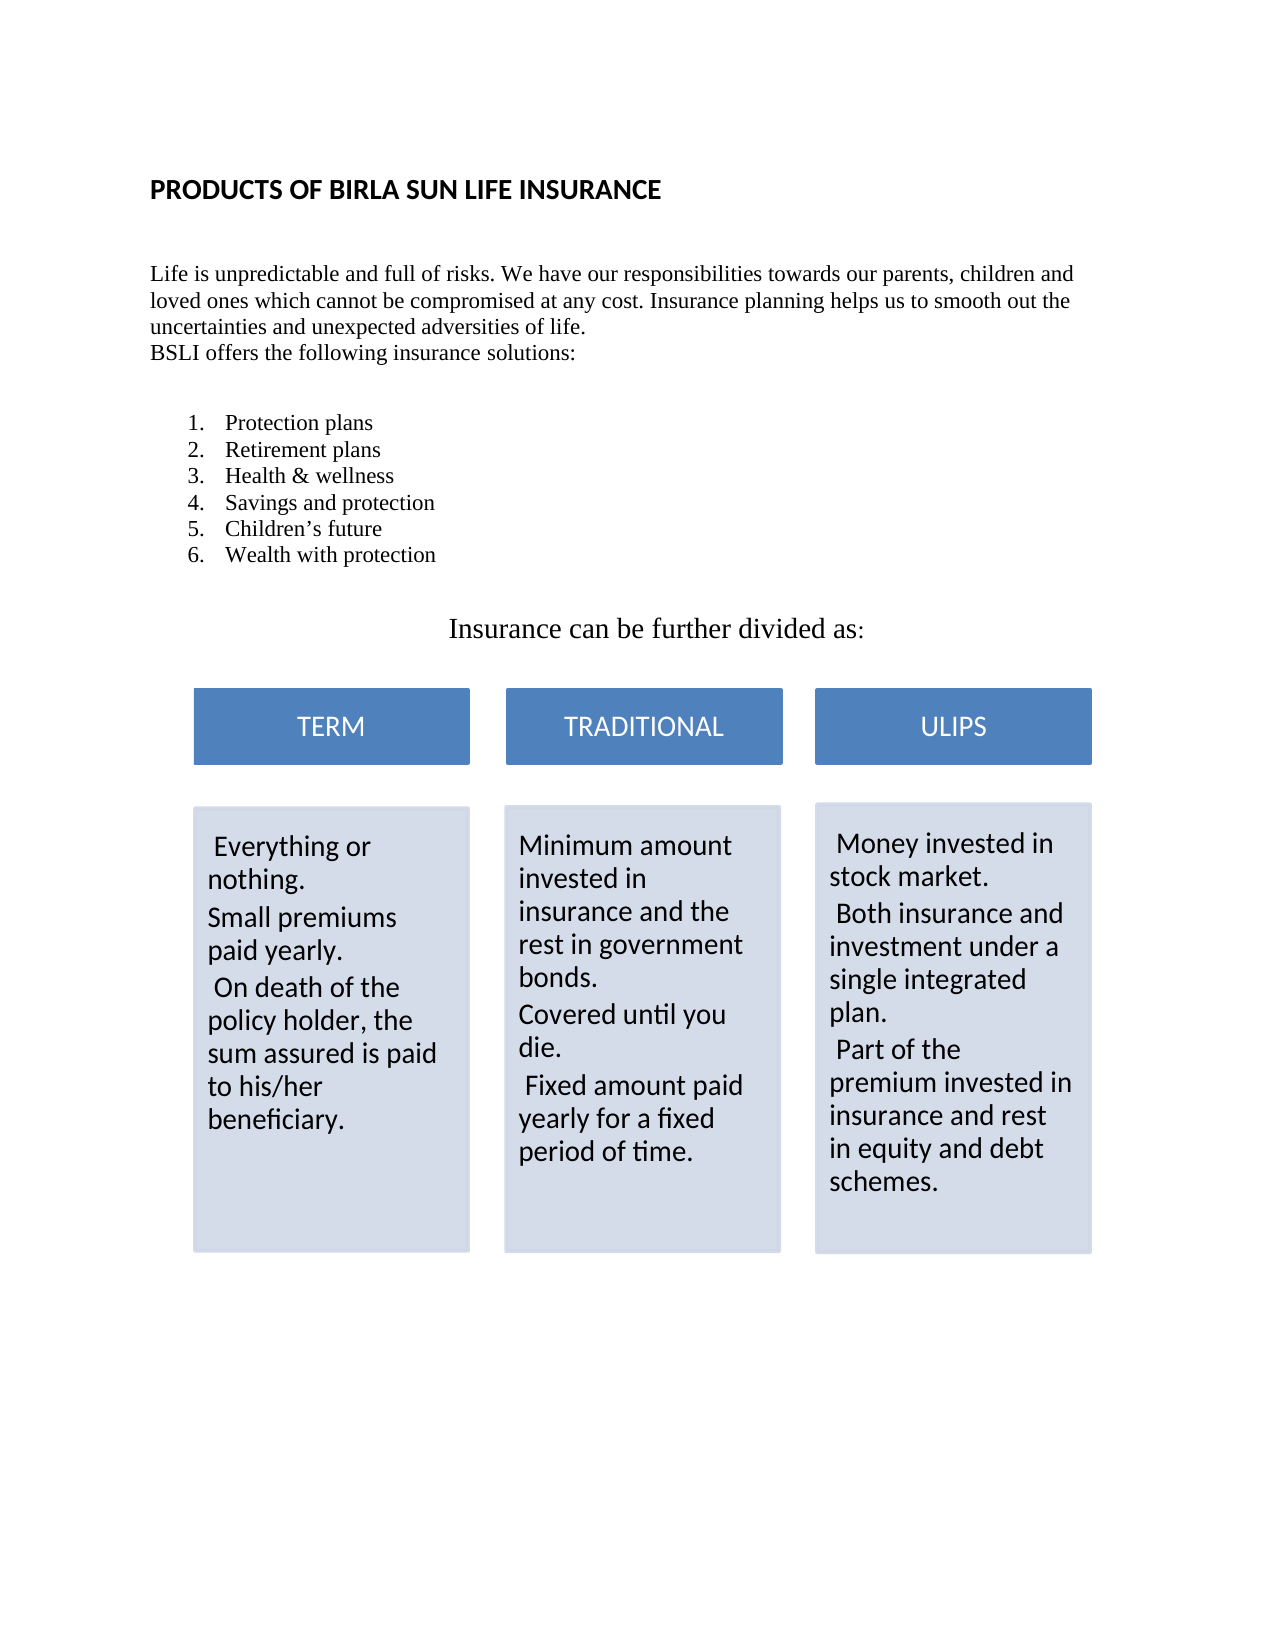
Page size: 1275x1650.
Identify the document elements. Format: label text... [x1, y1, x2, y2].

list Retirement plans [187, 436, 1125, 462]
list Protection plans [187, 409, 1125, 436]
text Life is unpredictable and full of risks. We have our responsibilities towards our parents, children and loved ones which cannot be compromised at any cost. Insurance planning helps us to smooth out the uncertainties and unexpected adversities of life. BSLI offers the following insurance solutions: [150, 260, 1125, 366]
list Children’s future [187, 515, 1125, 541]
list Savings and protection [187, 488, 1125, 515]
subtitle PRODUCTS OF BIRLA SUN LIFE INSURANCE [150, 171, 1125, 206]
list Wealth with protection [187, 541, 1125, 568]
text Insurance can be further divided as: [187, 611, 1125, 645]
list Health & wellness [187, 462, 1125, 488]
